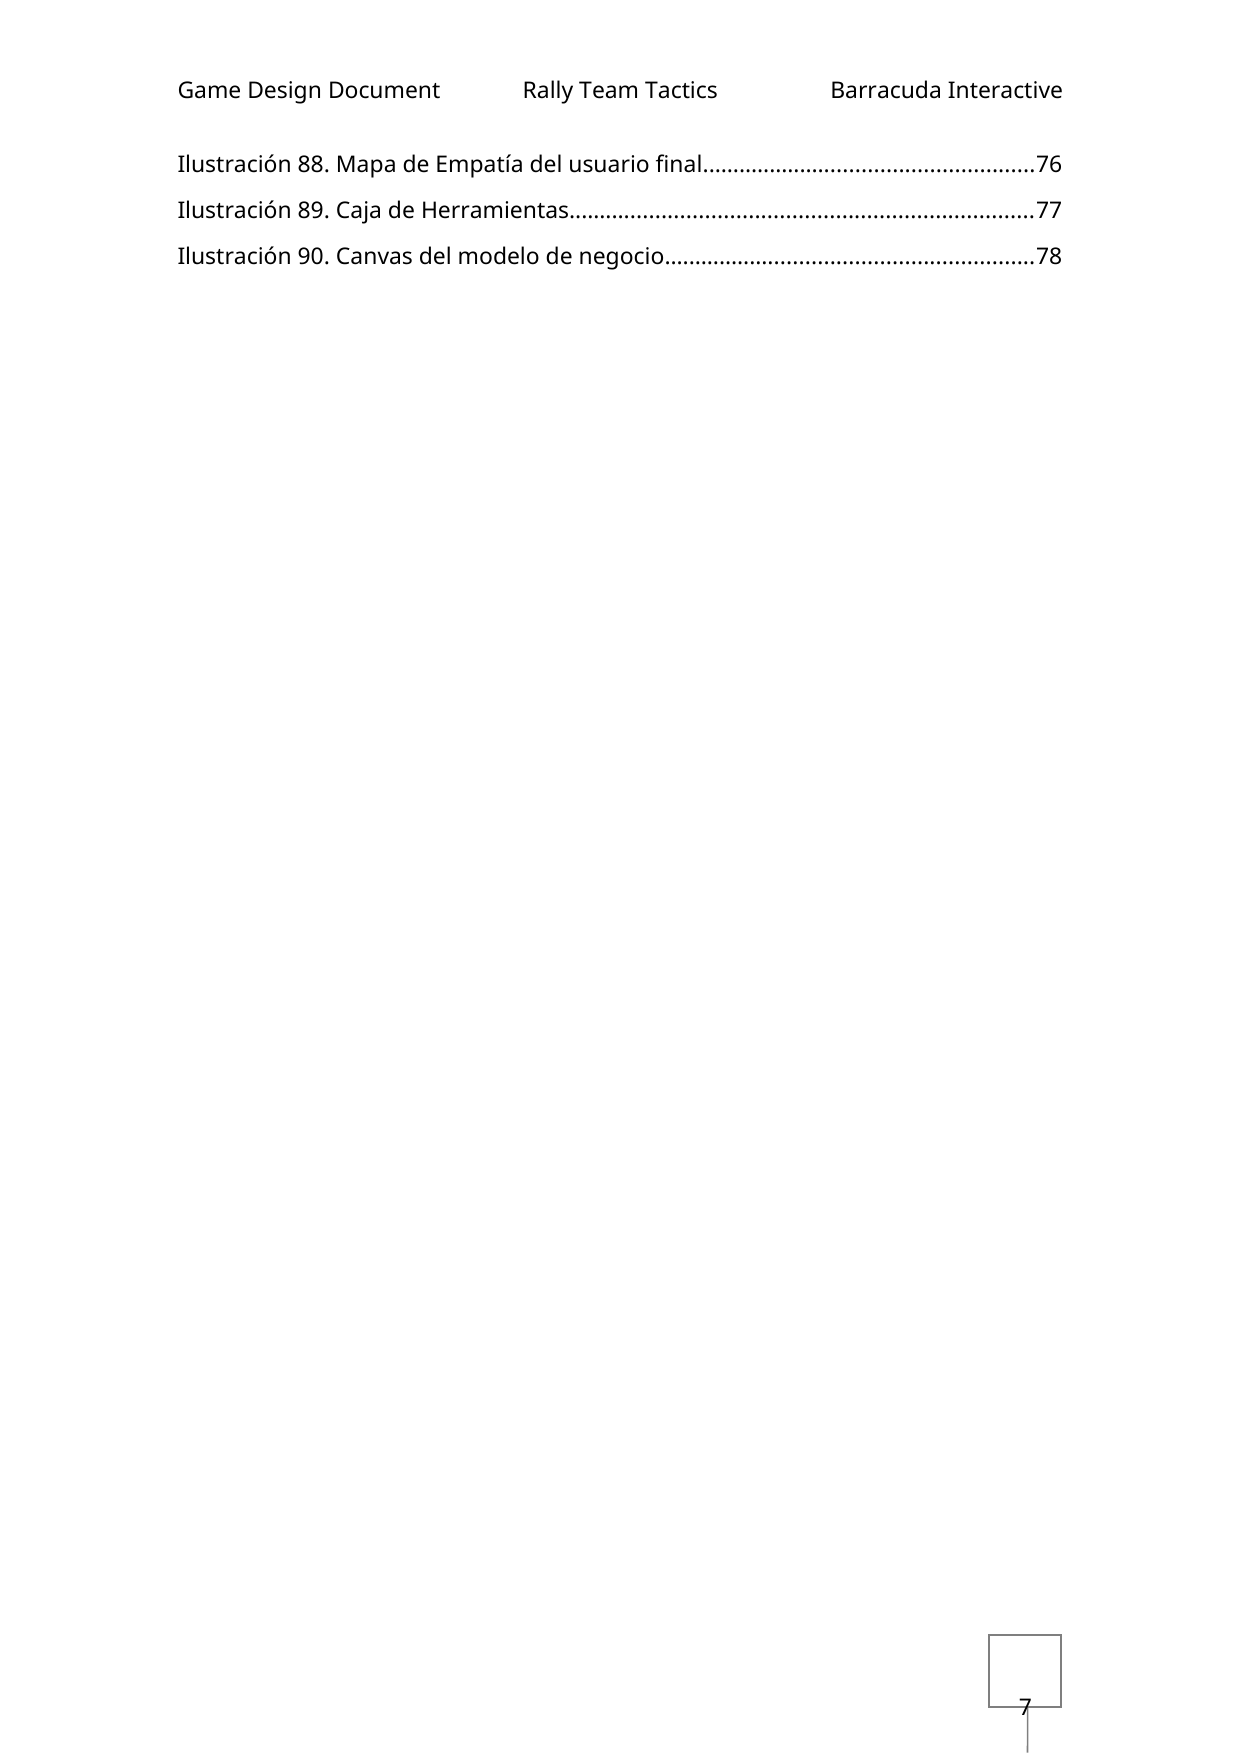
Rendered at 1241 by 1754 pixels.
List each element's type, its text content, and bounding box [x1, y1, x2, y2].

text Ilustración 88. Mapa de Empatía del usuario final 76 [177, 148, 1063, 179]
text Ilustración 90. Canvas del modelo de negocio 78 [177, 240, 1063, 272]
text Ilustración 89. Caja de Herramientas 77 [177, 194, 1063, 225]
